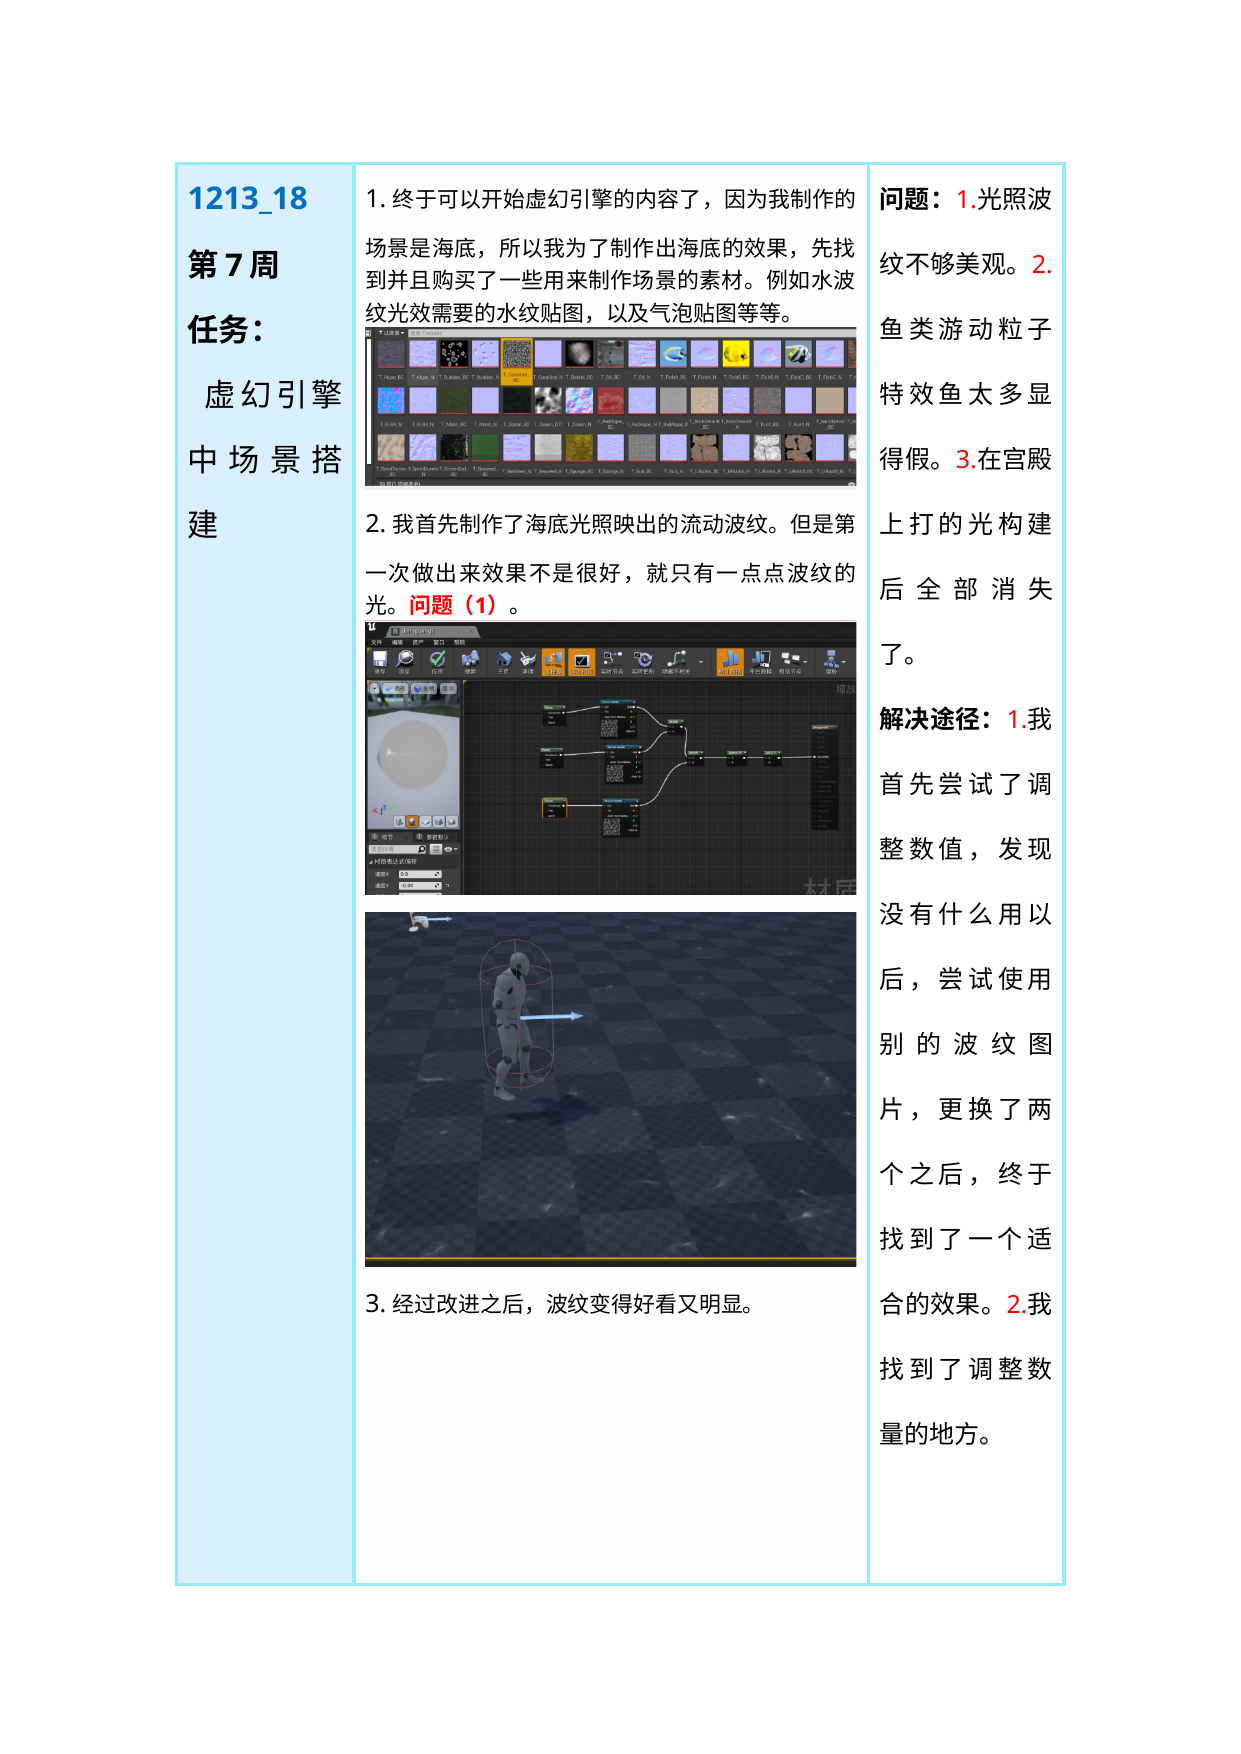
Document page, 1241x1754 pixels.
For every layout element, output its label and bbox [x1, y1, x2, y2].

picture [365, 912, 857, 1267]
picture [365, 620, 857, 895]
picture [365, 327, 857, 490]
table_cell [356, 165, 867, 1583]
table_cell [870, 165, 1062, 1583]
table_cell [178, 165, 352, 1583]
